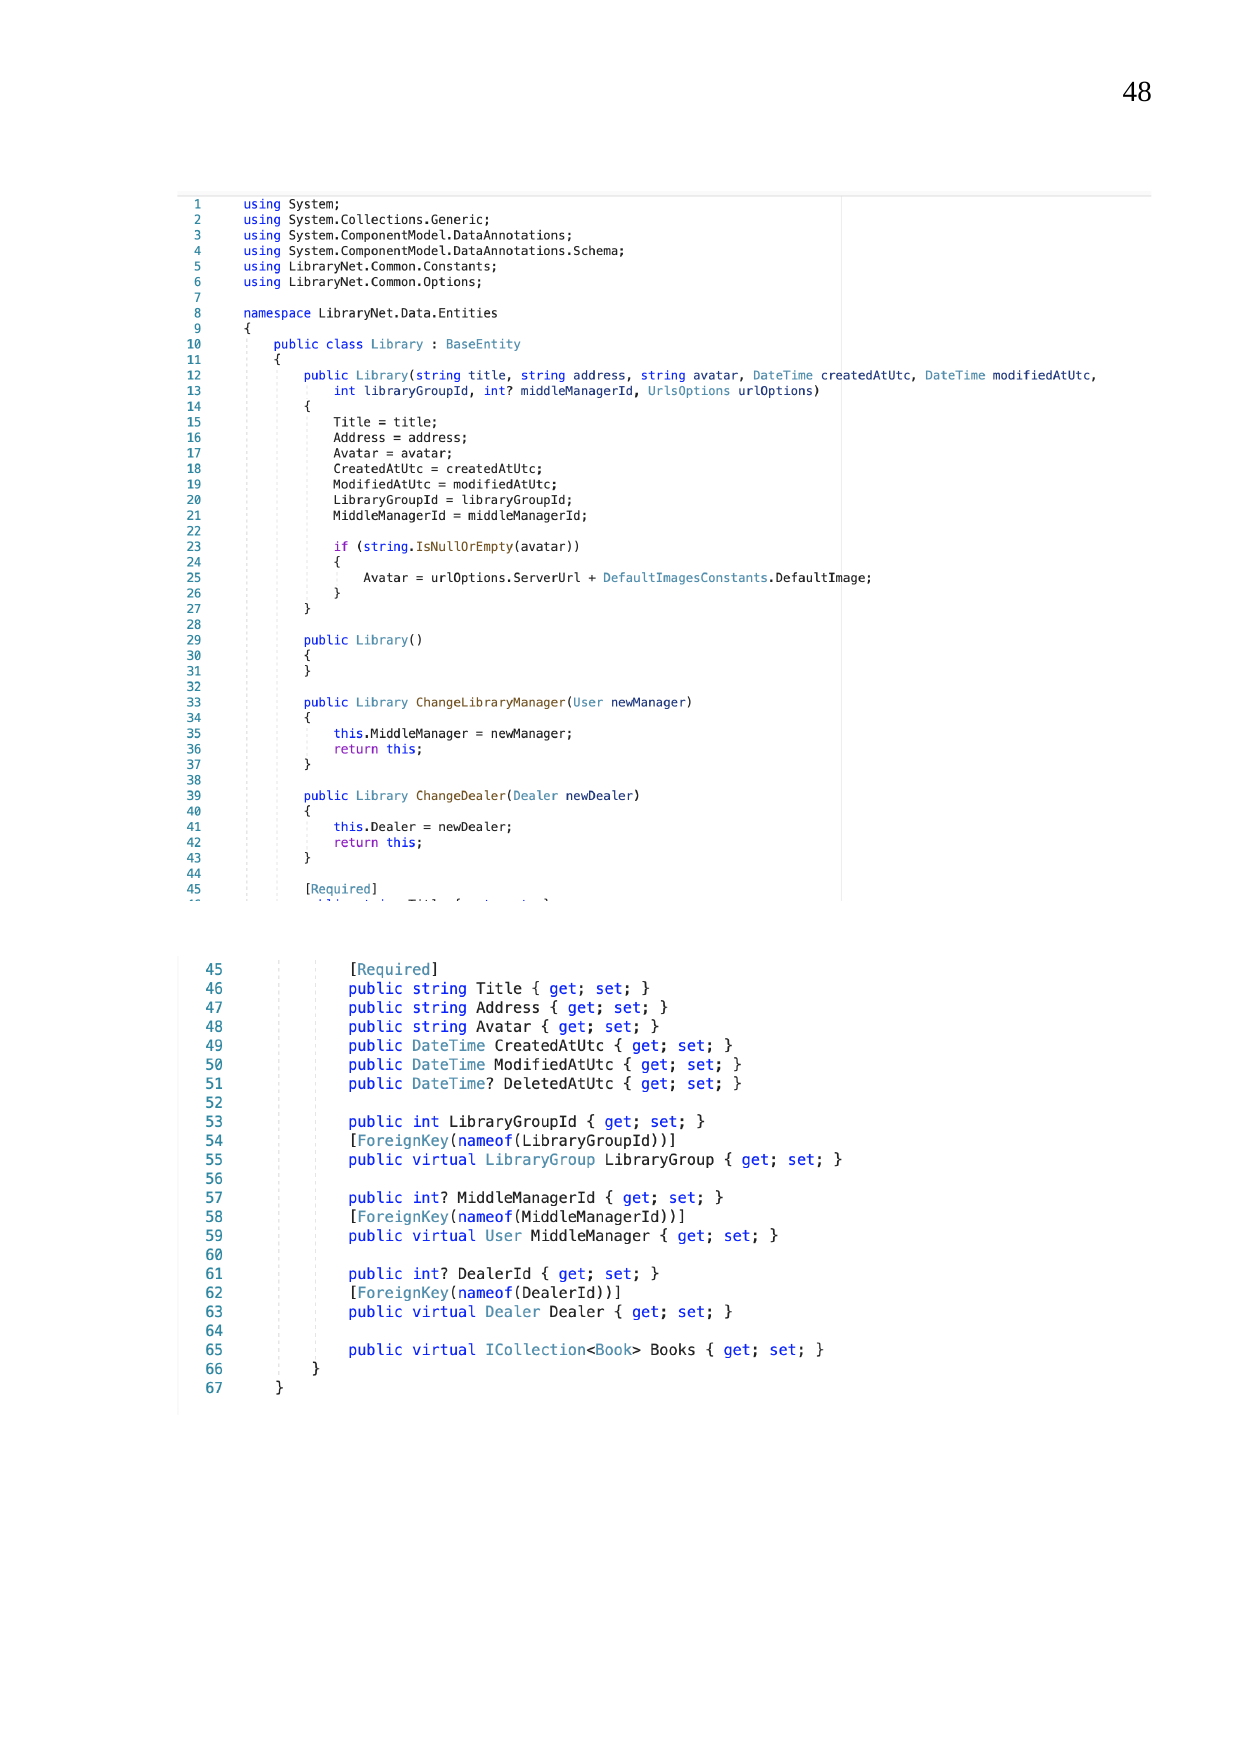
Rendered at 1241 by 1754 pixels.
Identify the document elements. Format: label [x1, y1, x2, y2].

picture [177, 956, 916, 1415]
picture [177, 191, 1152, 901]
